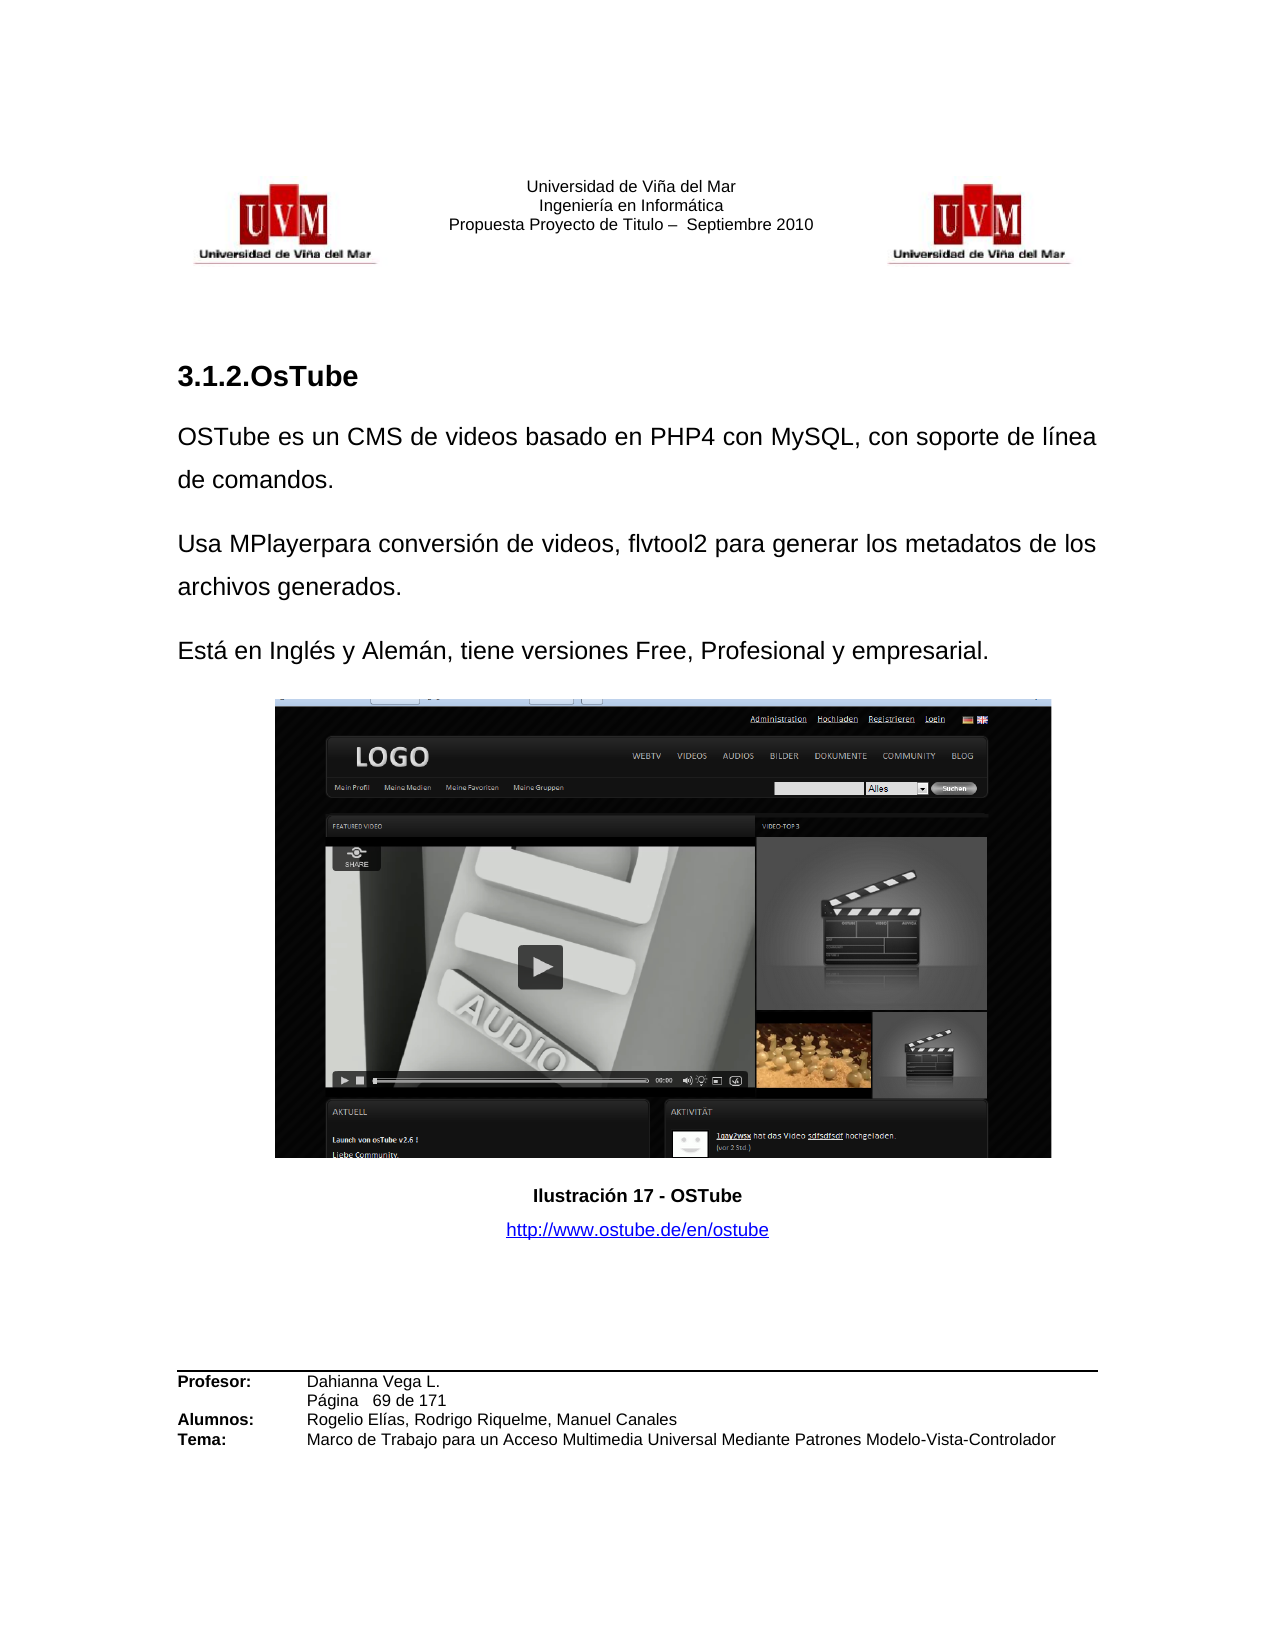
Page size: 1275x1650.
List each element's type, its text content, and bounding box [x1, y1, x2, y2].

text Usa MPlayerpara conversión de videos, flvtool2 para generar los metadatos de los archivos generados. [177, 529, 1098, 601]
text OSTube es un CMS de videos basado en PHP4 con MySQL, con soporte de línea de comandos. [177, 422, 1098, 493]
text Está en Inglés y Alemán, tiene versiones Free, Profesional y empresarial. [177, 636, 1098, 664]
picture [275, 699, 1052, 1158]
subtitle 3.1.2.OsTube [177, 359, 1098, 392]
text Ilustración 17 - OSTube [177, 1184, 1098, 1206]
text http://www.ostube.de/en/ostube [177, 1218, 1098, 1240]
picture [871, 176, 1084, 267]
picture [177, 176, 390, 267]
